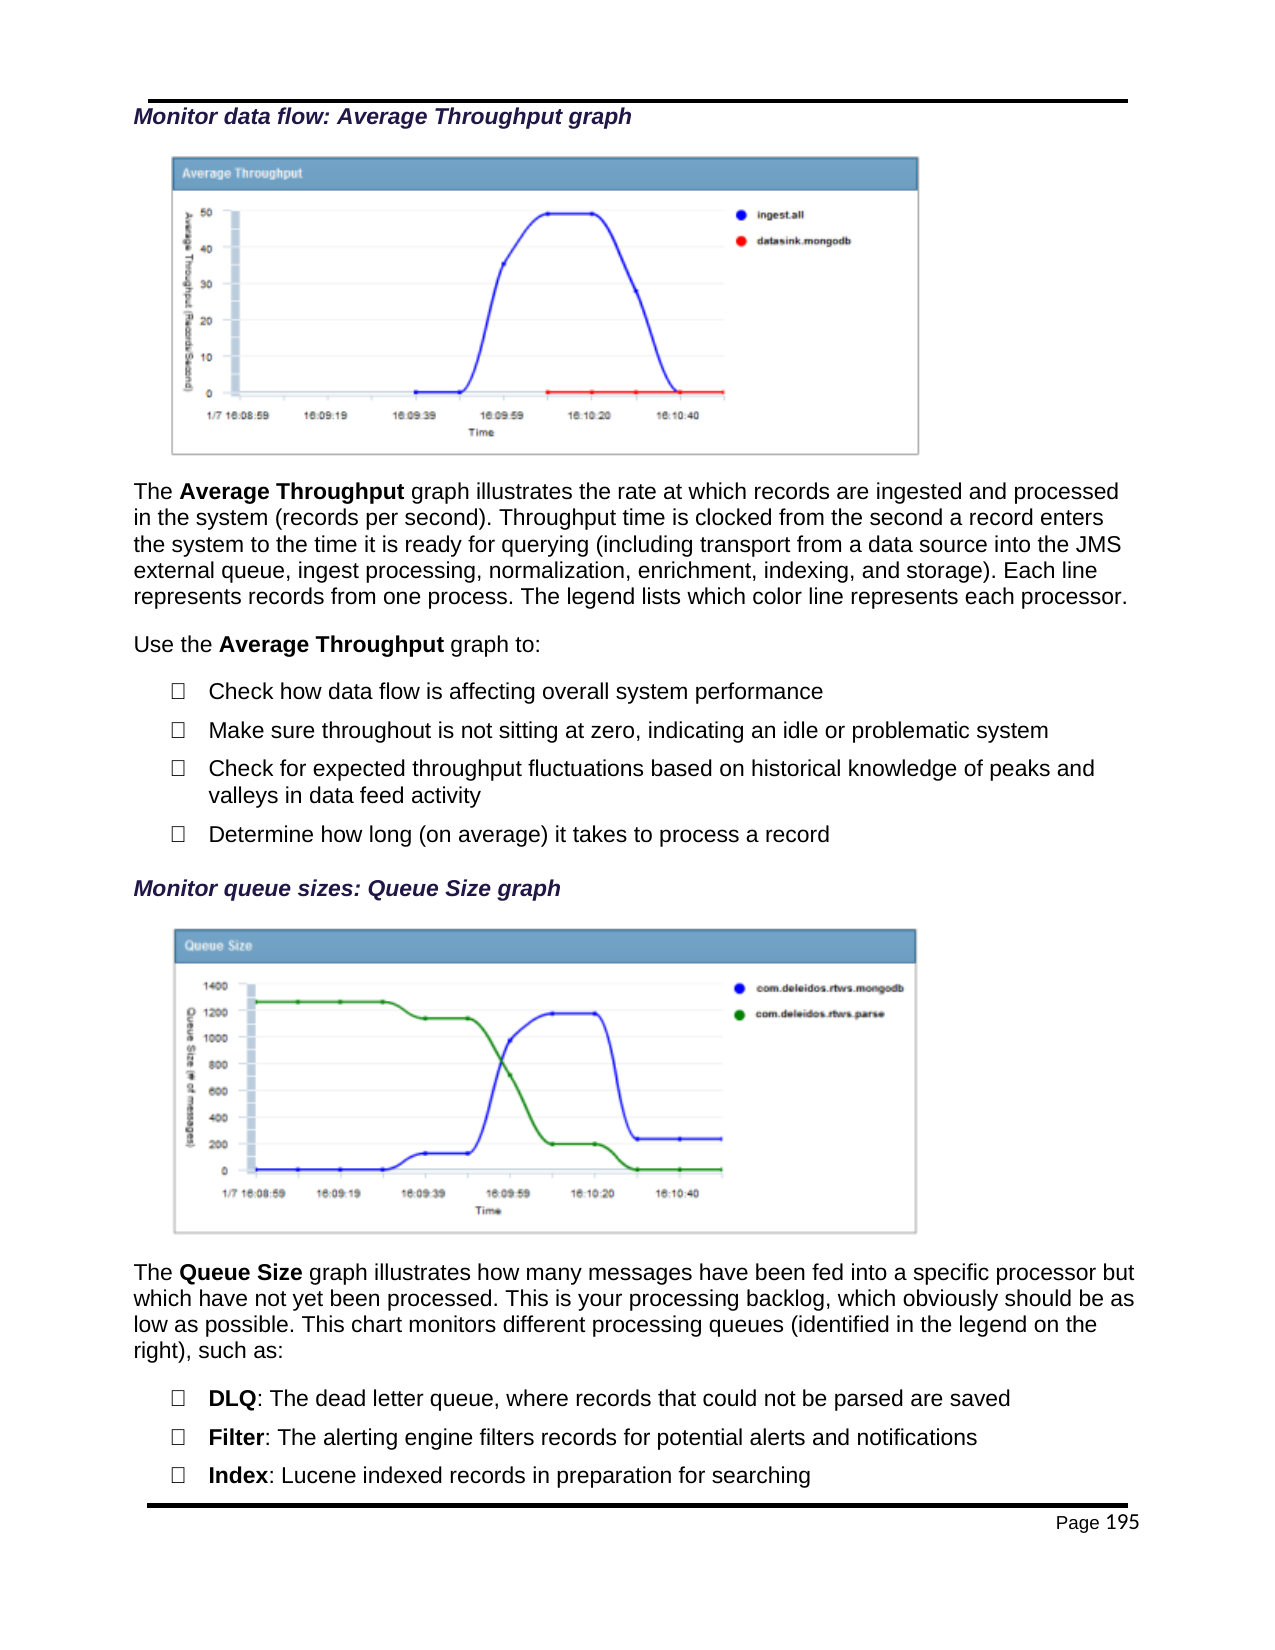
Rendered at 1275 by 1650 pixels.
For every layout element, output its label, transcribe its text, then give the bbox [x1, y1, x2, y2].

list Determine how long (on average) it takes to process a record [186, 821, 1142, 847]
list Check for expected throughput fluctuations based on historical knowledge of peaks and valleys in data feed activity [186, 755, 1142, 808]
list Make sure throughout is not sitting at zero, indicating an idle or problematic system [186, 717, 1142, 743]
list Filter: The alerting engine filters records for potential alerts and notifications [186, 1423, 1142, 1450]
text Use the Average Throughput graph to: [133, 631, 1142, 657]
subtitle Monitor queue sizes: Queue Size graph [133, 875, 1142, 901]
list Check how data flow is affecting overall system performance [186, 678, 1142, 704]
subtitle Monitor data flow: Average Throughput graph [133, 103, 1142, 130]
picture [170, 155, 921, 457]
picture [170, 926, 921, 1238]
list Index: Lucene indexed records in preparation for searching [186, 1462, 1142, 1489]
list DLQ: The dead letter queue, where records that could not be parsed are saved [186, 1385, 1142, 1411]
text The Queue Size graph illustrates how many messages have been fed into a specific processor but which have not yet been processed. This is your processing backlog, which obviously should be as low as possible. This chart monitors different processing queues (identified in the legend on the right), such as: [133, 1258, 1142, 1364]
text The Average Throughput graph illustrates the rate at which records are ingested and processed in the system (records per second). Throughput time is clocked from the second a record enters the system to the time it is ready for querying (including transport from a data source into the JMS external queue, ingest processing, normalization, enrichment, indexing, and storage). Each line represents records from one process. The legend lists which color line represents each processor. [133, 478, 1142, 610]
